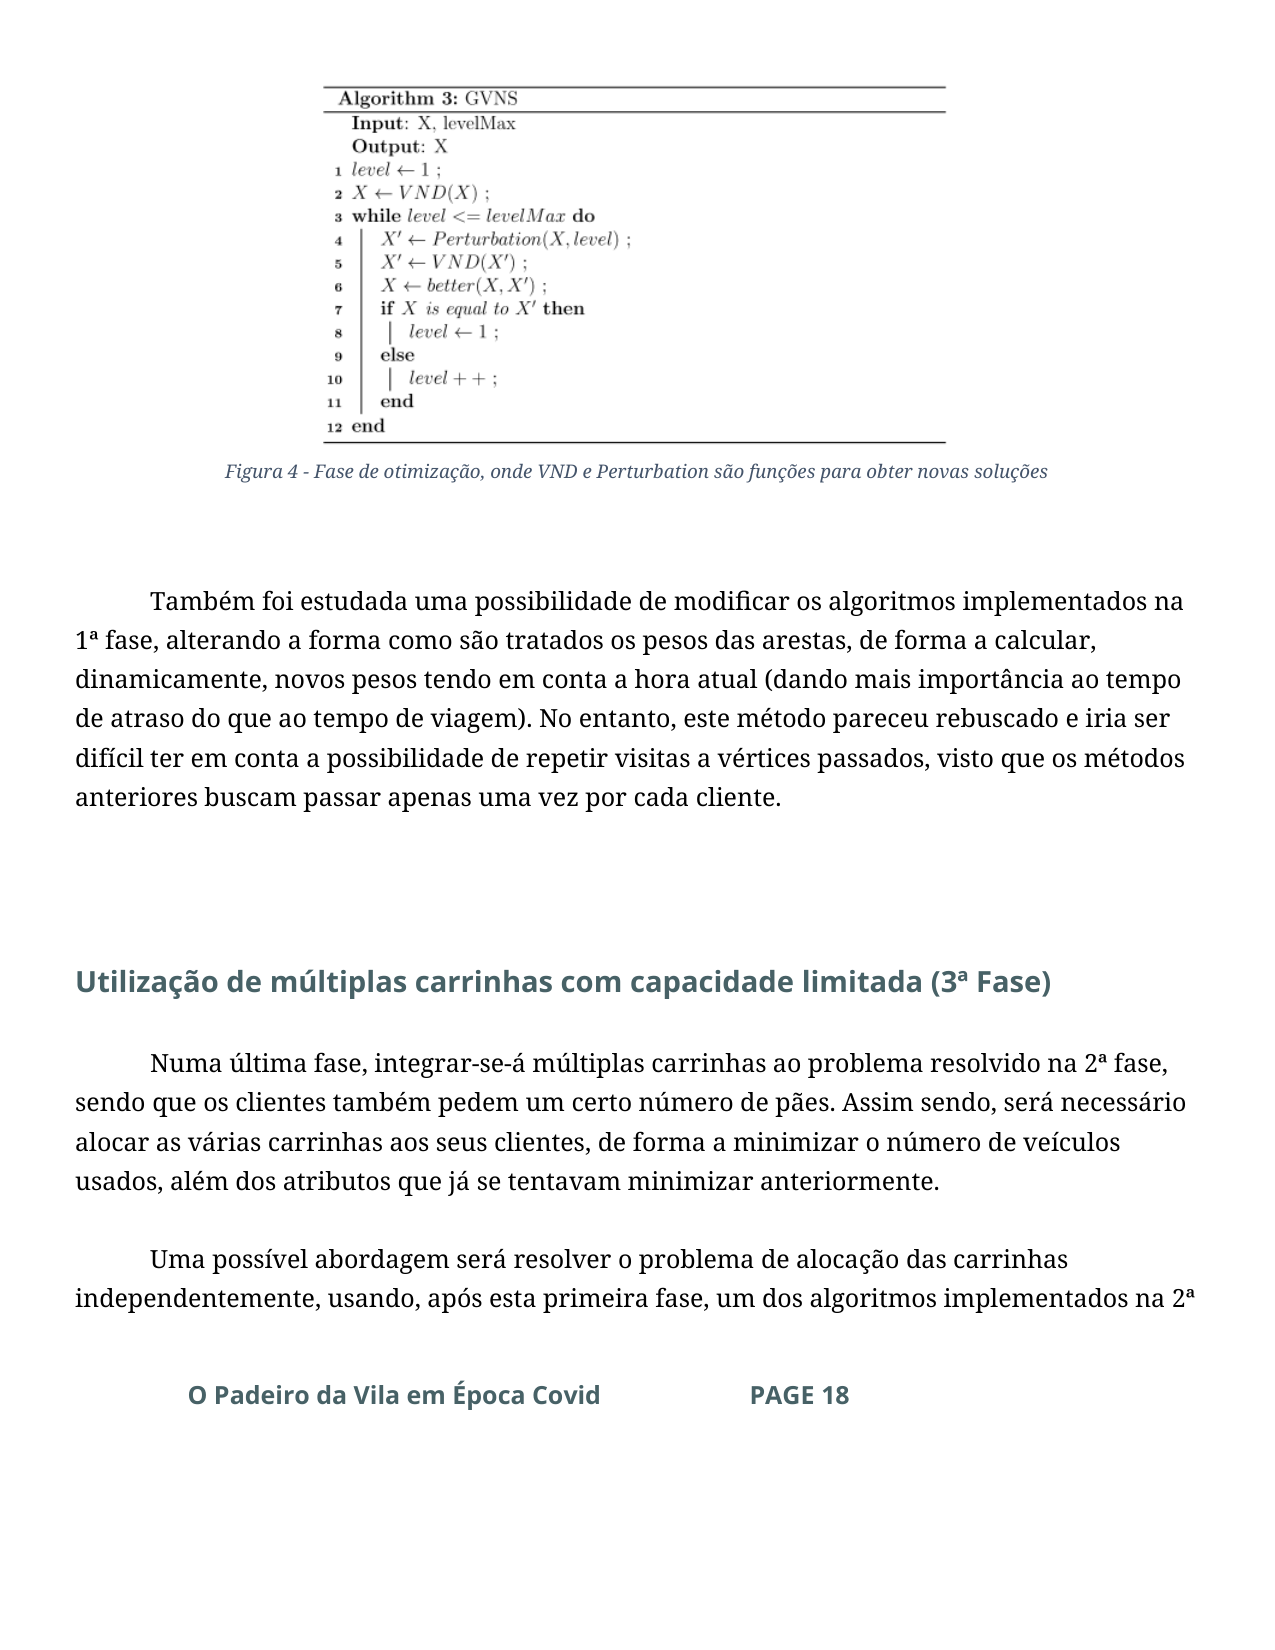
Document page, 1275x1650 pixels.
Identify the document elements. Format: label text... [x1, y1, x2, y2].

text Figura 4 - Fase de otimização, onde VND e Perturbation são funções para obter novas soluções [75, 459, 1200, 484]
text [75, 1242, 1200, 1315]
text Também foi estudada uma possibilidade de modificar os algoritmos implementados na 1ª fase, alterando a forma como são tratados os pesos das arestas, de forma a calcular, dinamicamente, novos pesos tendo em conta a hora atual (dando mais importância ao tempo de atraso do que ao tempo de viagem). No entanto, este método pareceu rebuscado e iria ser difícil ter em conta a possibilidade de repetir visitas a vértices passados, visto que os métodos anteriores buscam passar apenas uma vez por cada cliente. [75, 583, 1200, 813]
text Numa última fase, integrar-se-á múltiplas carrinhas ao problema resolvido na 2ª fase, sendo que os clientes também pedem um certo número de pães. Assim sendo, será necessário alocar as várias carrinhas aos seus clientes, de forma a minimizar o número de veículos usados, além dos atributos que já se tentavam minimizar anteriormente. [75, 1046, 1200, 1197]
subtitle Utilização de múltiplas carrinhas com capacidade limitada (3ª Fase) [75, 961, 1200, 1001]
picture [311, 75, 964, 454]
